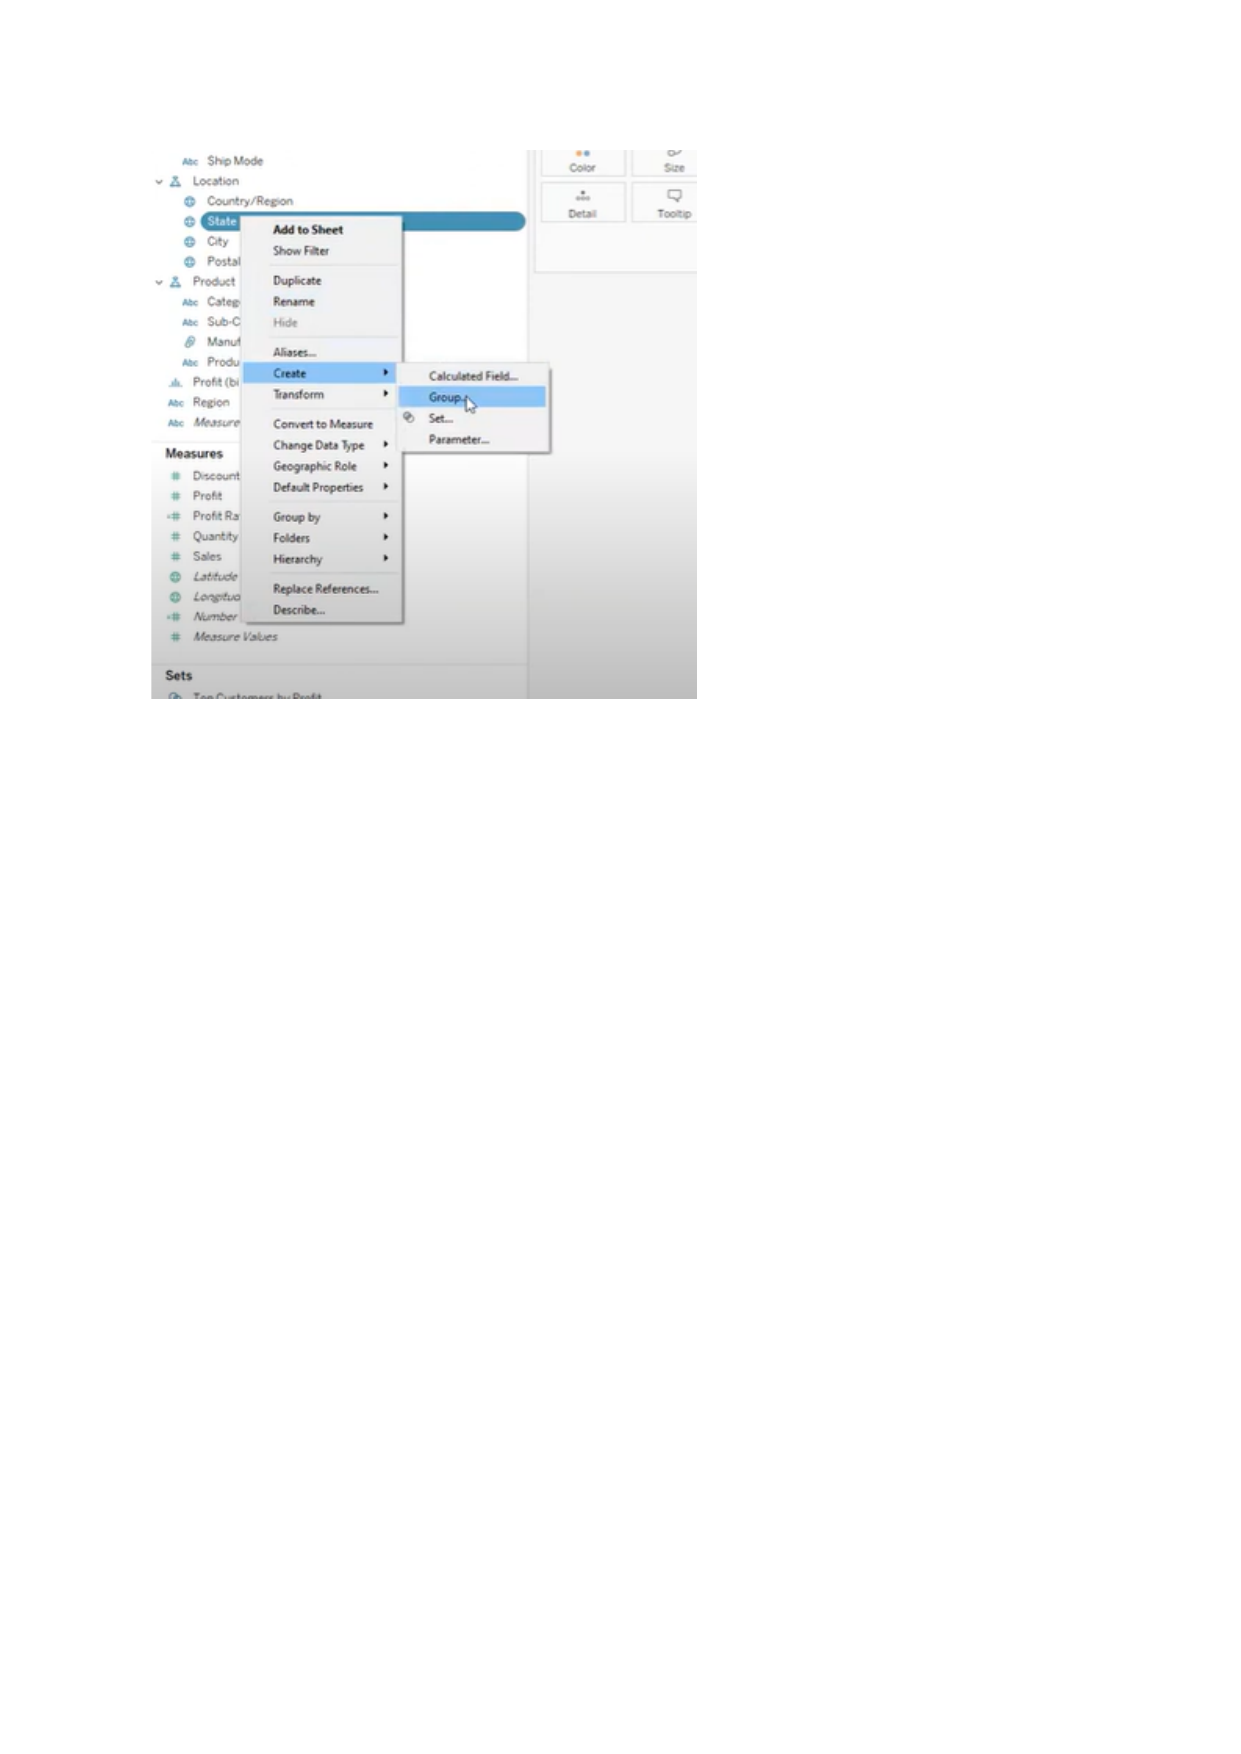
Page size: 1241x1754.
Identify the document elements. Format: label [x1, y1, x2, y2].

picture [150, 150, 696, 696]
